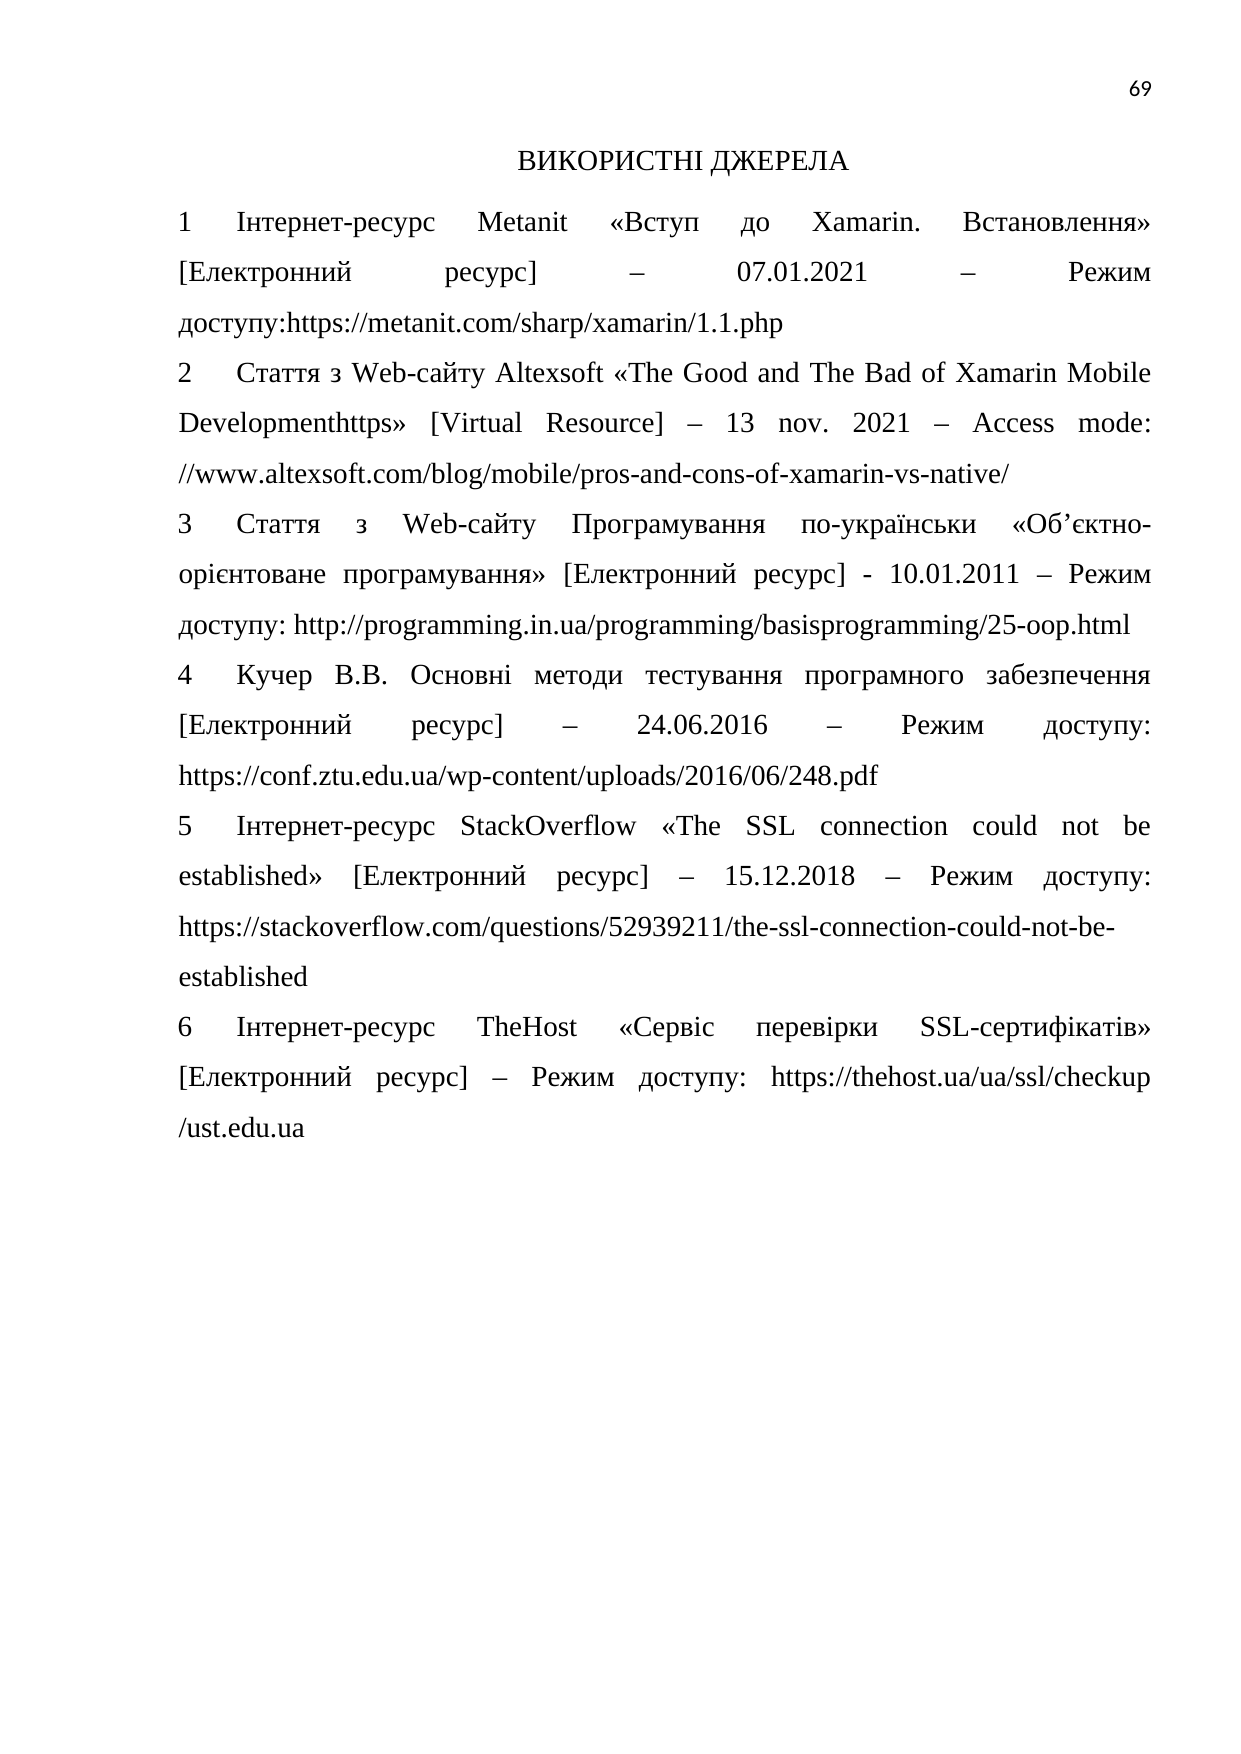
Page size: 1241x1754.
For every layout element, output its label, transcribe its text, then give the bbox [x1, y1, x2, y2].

list Стаття з Web-сайту Altexsoft «The Good and The Bad of Xamarin Mobile Developmenthttps» [Virtual Resource] – 13 nov. 2021 – Access mode: //www.altexsoft.com/blog/mobile/pros-and-cons-of-xamarin-vs-native/ [177, 355, 1152, 489]
subtitle ВИКОРИСТНІ ДЖЕРЕЛА [215, 143, 1152, 177]
list Інтернет-ресурс Metanit «Вступ до Xamarin. Встановлення» [Електронний ресурс] – 07.01.2021 – Режим доступу:https://metanit.com/sharp/xamarin/1.1.php [177, 204, 1152, 338]
list Інтернет-ресурс StackOverflow «The SSL connection could not be established» [Електронний ресурс] – 15.12.2018 – Режим доступу: https://stackoverflow.com/questions/52939211/the-ssl-connection-could-not-be-established [177, 808, 1152, 992]
list Кучер В.В. Основні методи тестування програмного забезпечення [Електронний ресурс] – 24.06.2016 – Режим доступу: https://conf.ztu.edu.ua/wp-content/uploads/2016/06/248.pdf [177, 657, 1152, 791]
list Стаття з Web-сайту Програмування по-українськи «Об’єктно-орієнтоване програмування» [Електронний ресурс] - 10.01.2011 – Режим доступу: http://programming.in.ua/programming/basisprogramming/25-oop.html [177, 506, 1152, 640]
list Інтернет-ресурс TheHost «Сервіс перевірки SSL-сертифікатів» [Електронний ресурс] – Режим доступу: https://thehost.ua/ua/ssl/checkup /ust.edu.ua [177, 1009, 1152, 1143]
